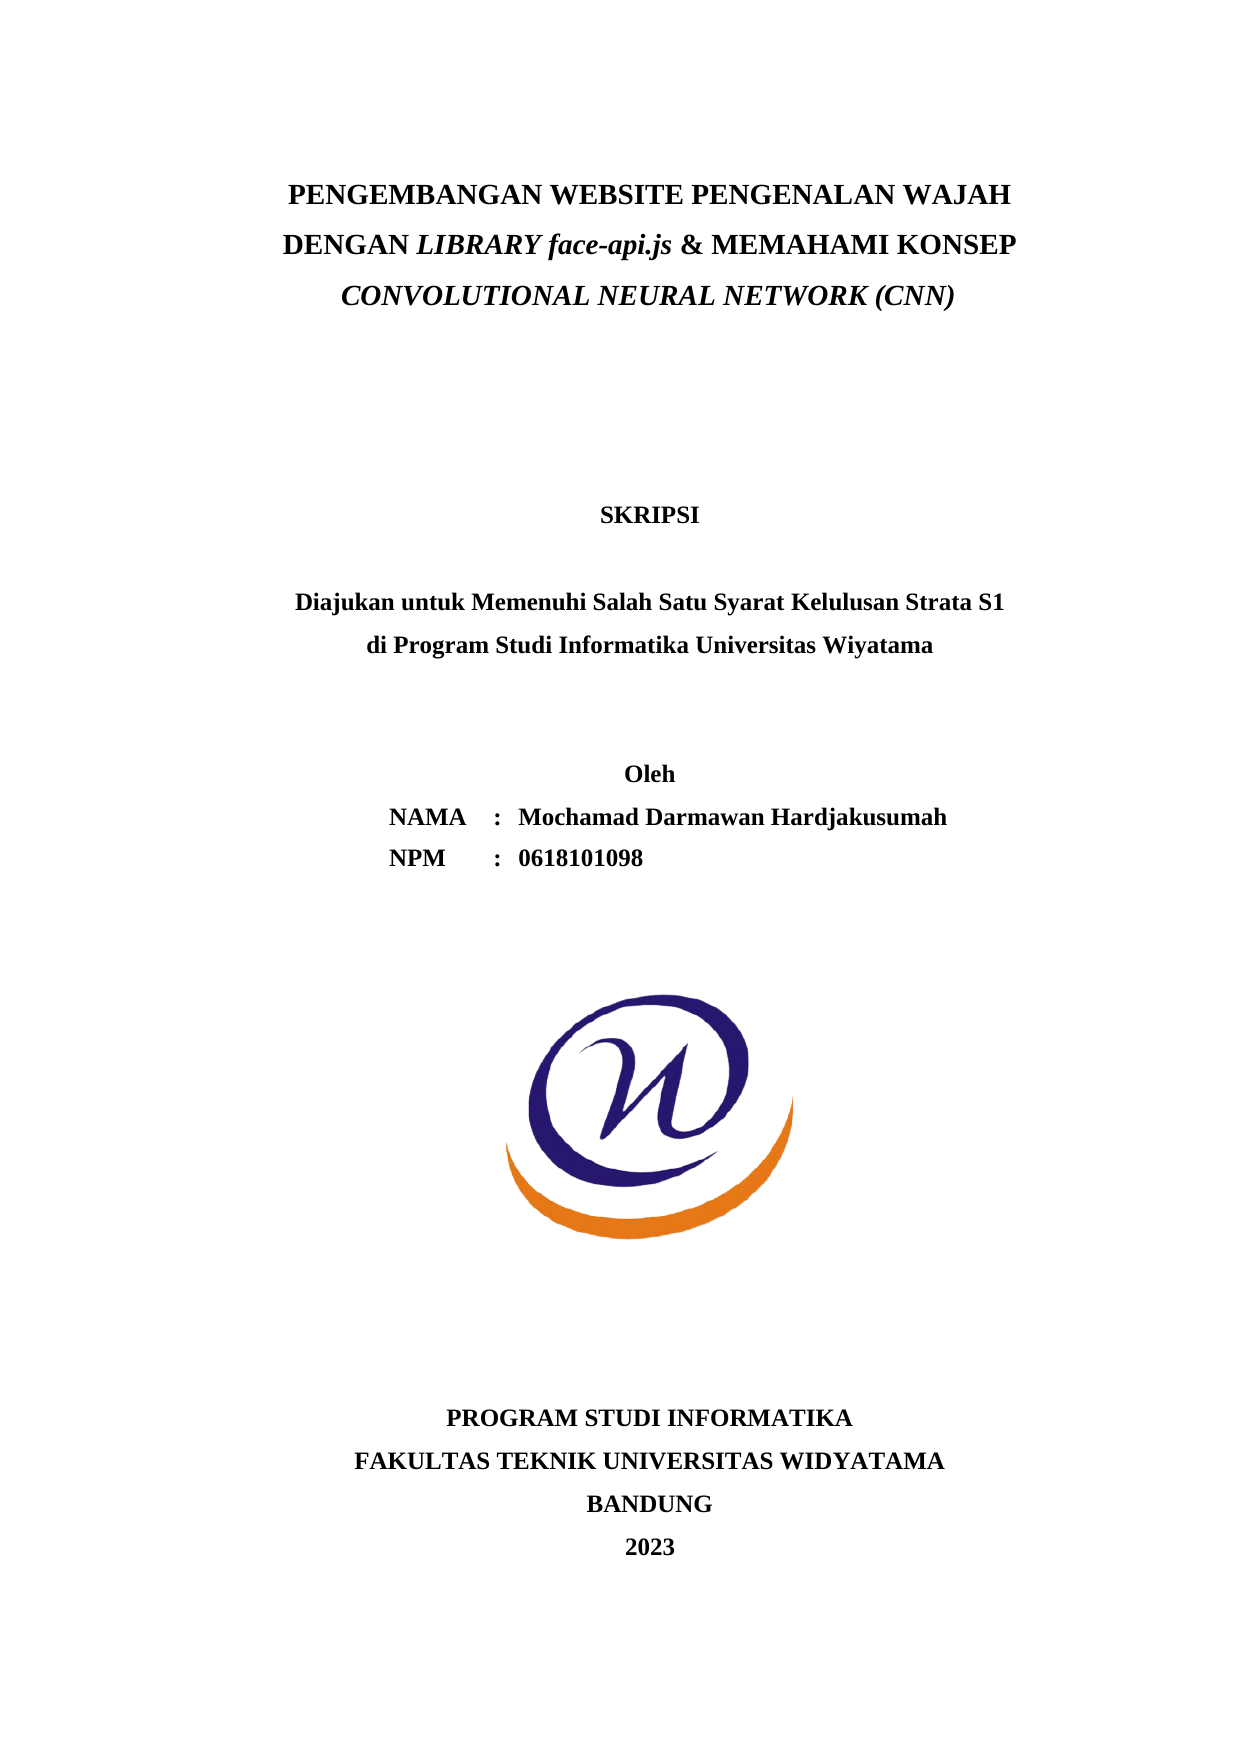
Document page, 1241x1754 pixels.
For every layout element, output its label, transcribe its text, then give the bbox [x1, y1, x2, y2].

table_header Mochamad Darmawan Hardjakusumah [507, 803, 959, 843]
table_header NAMA [378, 803, 482, 843]
table_cell NPM [378, 843, 482, 884]
text BANDUNG [236, 1489, 1063, 1518]
text 2023 [236, 1532, 1063, 1561]
table_header : [482, 803, 507, 843]
table_cell 0618101098 [507, 843, 959, 884]
text di Program Studi Informatika Universitas Wiyatama [236, 630, 1063, 659]
table_cell : [482, 843, 507, 884]
text SKRIPSI [236, 501, 1063, 529]
text PROGRAM STUDI INFORMATIKA [236, 1403, 1063, 1432]
text PENGEMBANGAN WEBSITE PENGENALAN WAJAH DENGAN LIBRARY face-api.js & MEMAHAMI KONSEP CONVOLUTIONAL NEURAL NETWORK (CNN) [236, 177, 1063, 311]
text Oleh [236, 759, 1063, 788]
text Diajukan untuk Memenuhi Salah Satu Syarat Kelulusan Strata S1 [236, 587, 1063, 616]
picture [506, 982, 793, 1249]
text FAKULTAS TEKNIK UNIVERSITAS WIDYATAMA [236, 1446, 1063, 1475]
